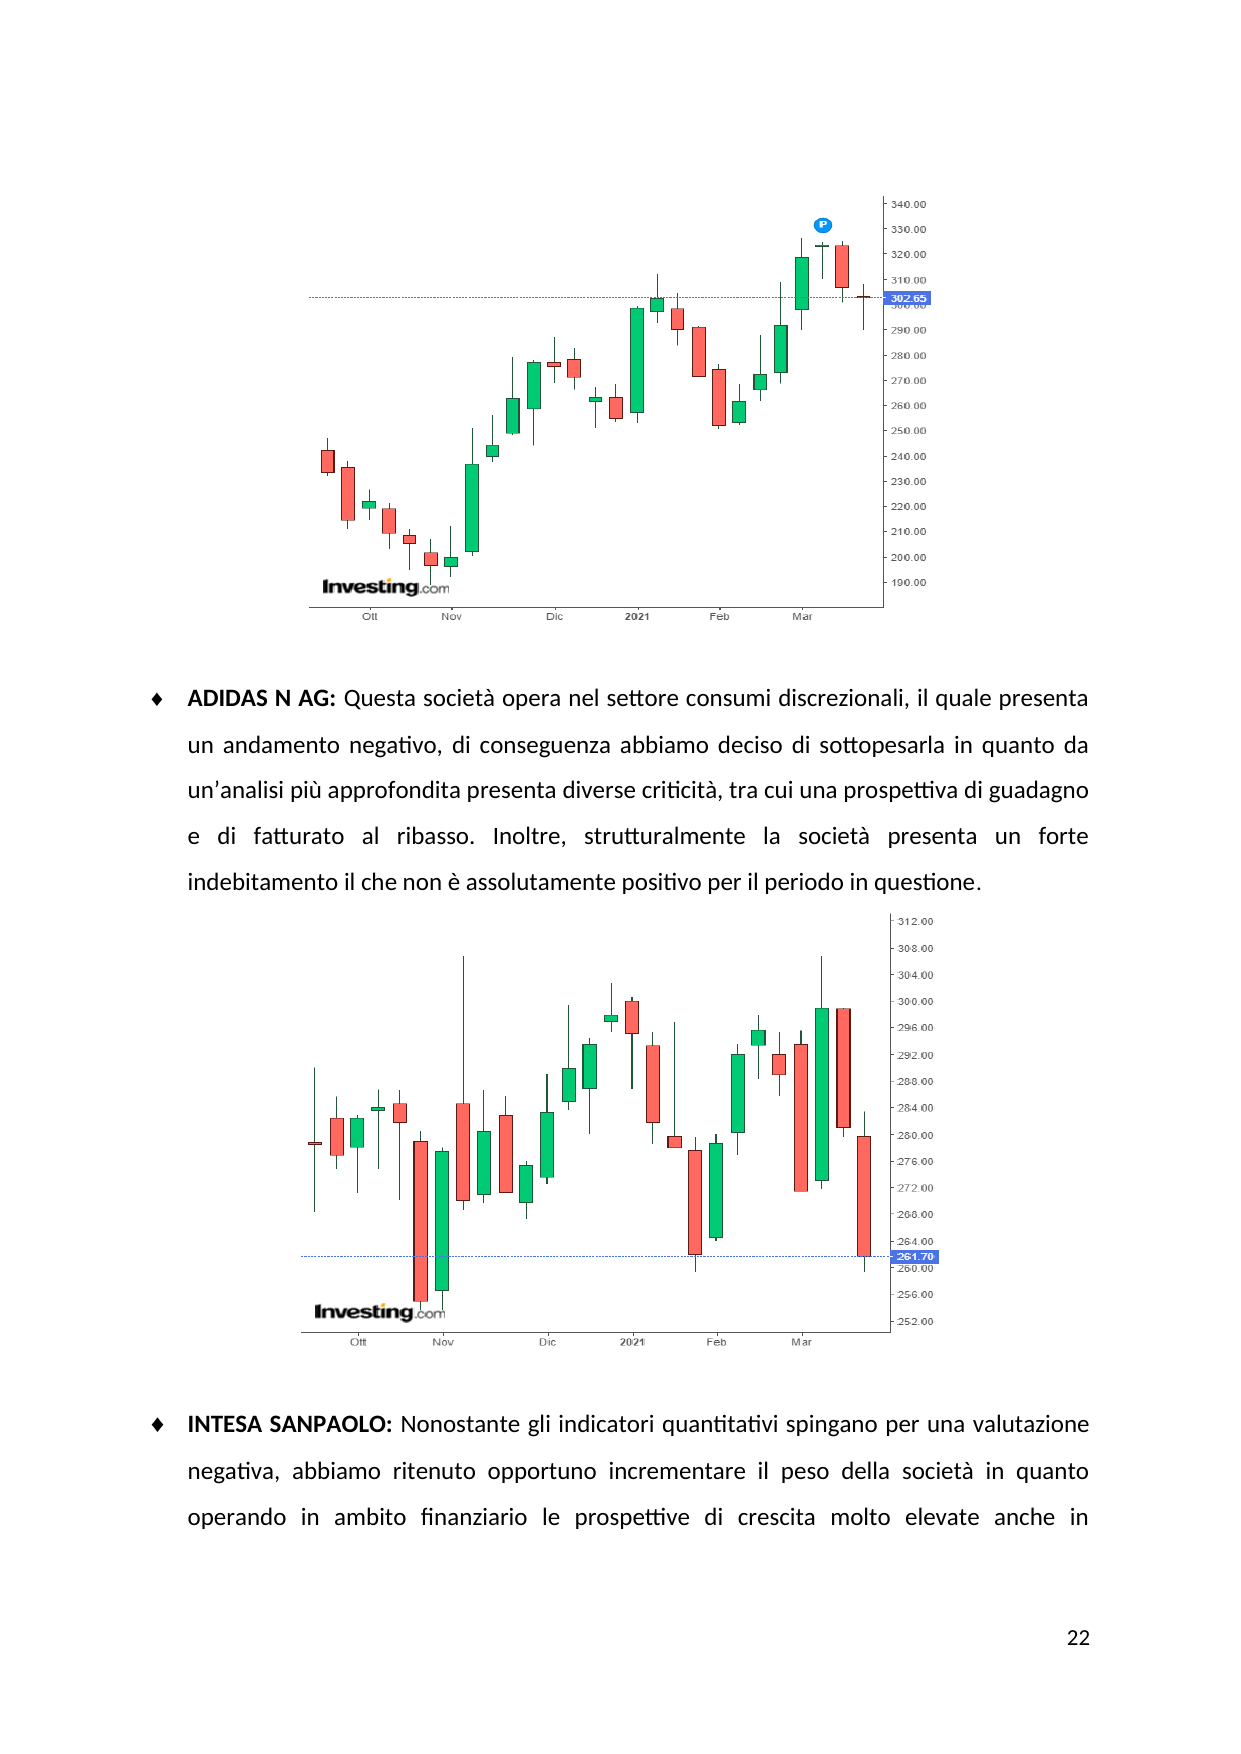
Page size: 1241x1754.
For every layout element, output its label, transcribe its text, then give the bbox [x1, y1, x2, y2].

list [150, 1408, 1090, 1531]
list ADIDAS N AG: Questa società opera nel settore consumi discrezionali, il quale presenta un andamento negativo, di conseguenza abbiamo deciso di sottopesarla in quanto da un’analisi più approfondita presenta diverse criticità, tra cui una prospettiva di guadagno e di fatturato al ribasso. Inoltre, strutturalmente la società presenta un forte indebitamento il che non è assolutamente positivo per il periodo in questione. [150, 682, 1090, 896]
picture [293, 911, 947, 1353]
picture [301, 192, 939, 627]
